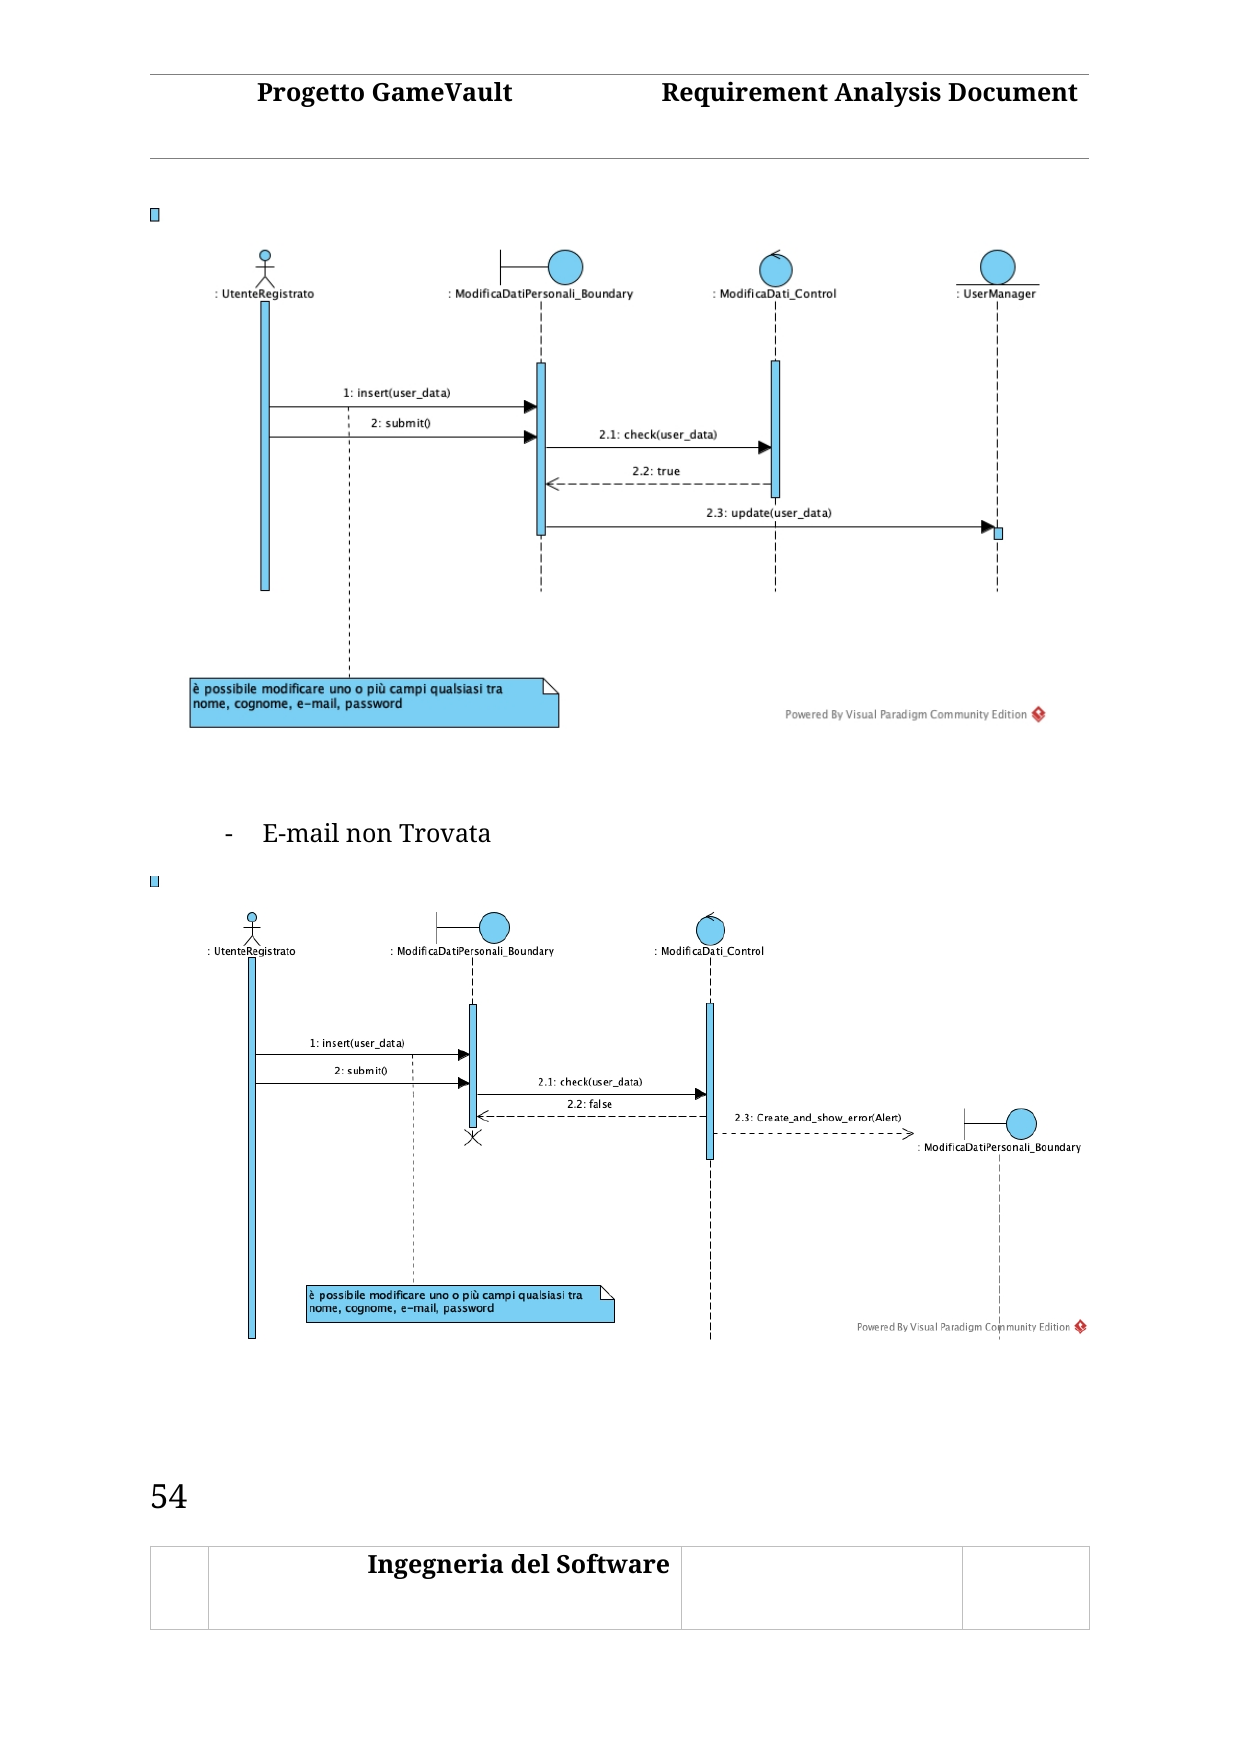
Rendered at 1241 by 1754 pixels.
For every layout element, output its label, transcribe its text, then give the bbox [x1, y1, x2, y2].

picture [150, 876, 1091, 1342]
list E-mail non Trovata [225, 816, 1090, 850]
picture [150, 208, 1050, 732]
